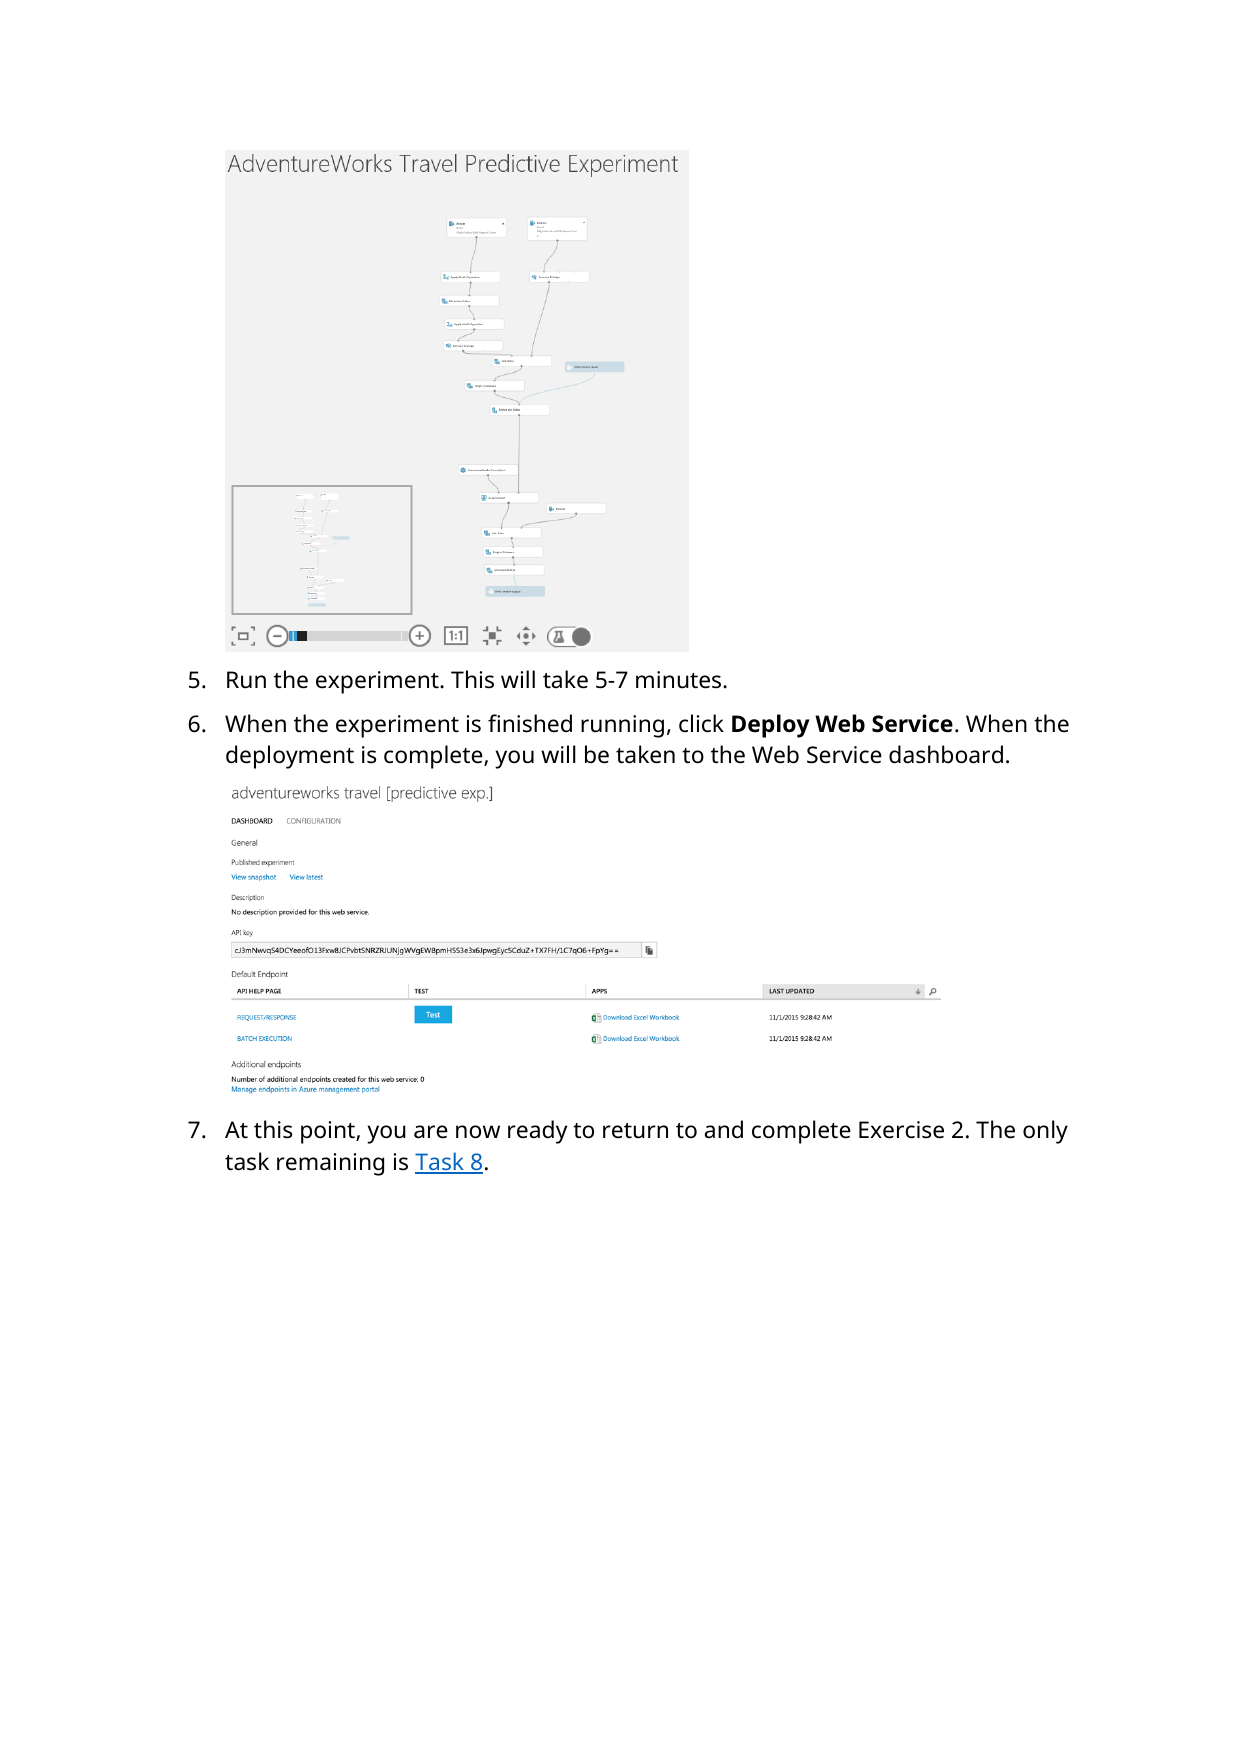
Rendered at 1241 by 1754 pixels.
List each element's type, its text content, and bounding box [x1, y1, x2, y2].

list When the experiment is finished running, click Deploy Web Service. When the deployment is complete, you will be taken to the Web Service dashboard. [187, 707, 1090, 770]
list At this point, you are now ready to return to and complete Exercise 2. The only task remaining is Task 8. [187, 1114, 1090, 1177]
picture [225, 150, 689, 652]
picture [225, 782, 943, 1102]
list Run the experiment. This will take 5-7 minutes. [187, 664, 1090, 695]
